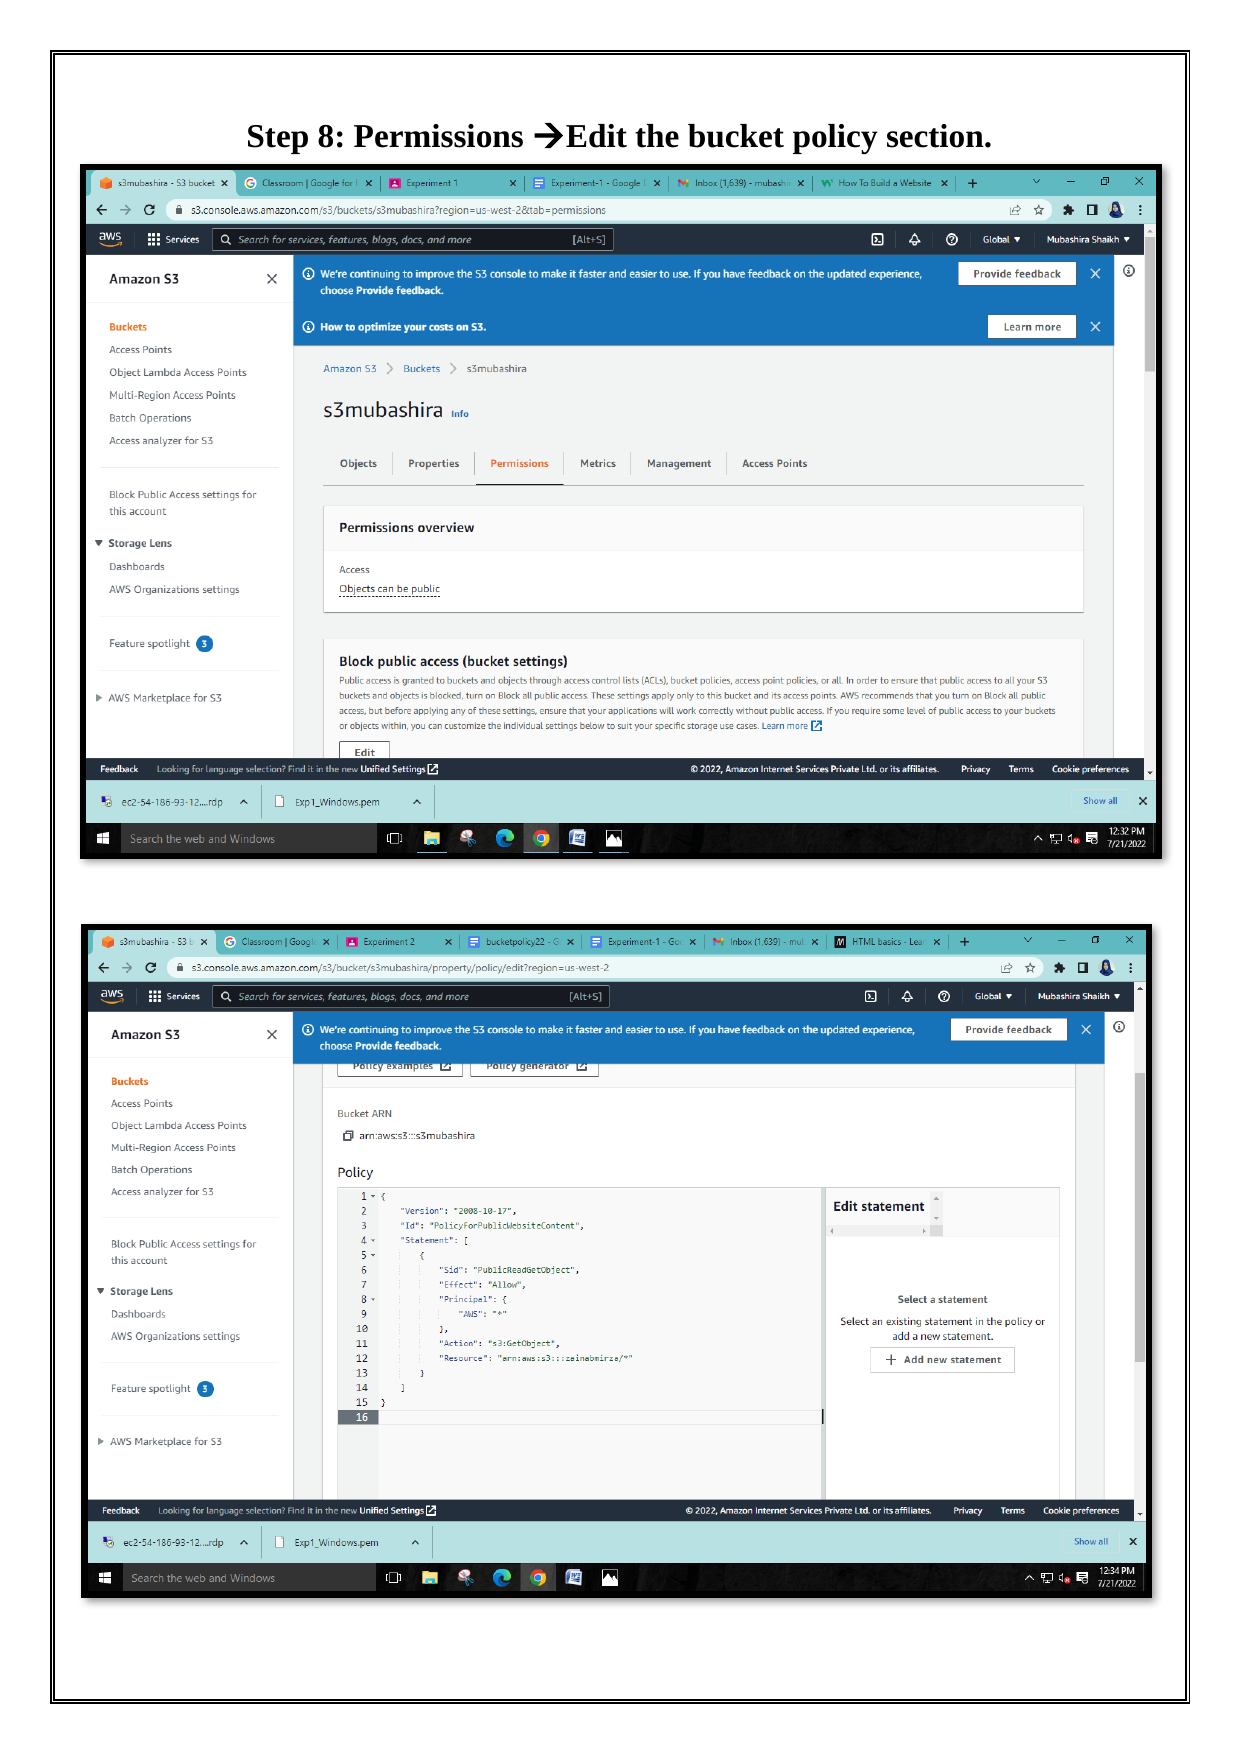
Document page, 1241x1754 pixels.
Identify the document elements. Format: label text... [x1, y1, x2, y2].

picture [88, 930, 1146, 1591]
text Step 8: Permissions Edit the bucket policy section. [73, 116, 1165, 155]
picture [86, 170, 1156, 853]
